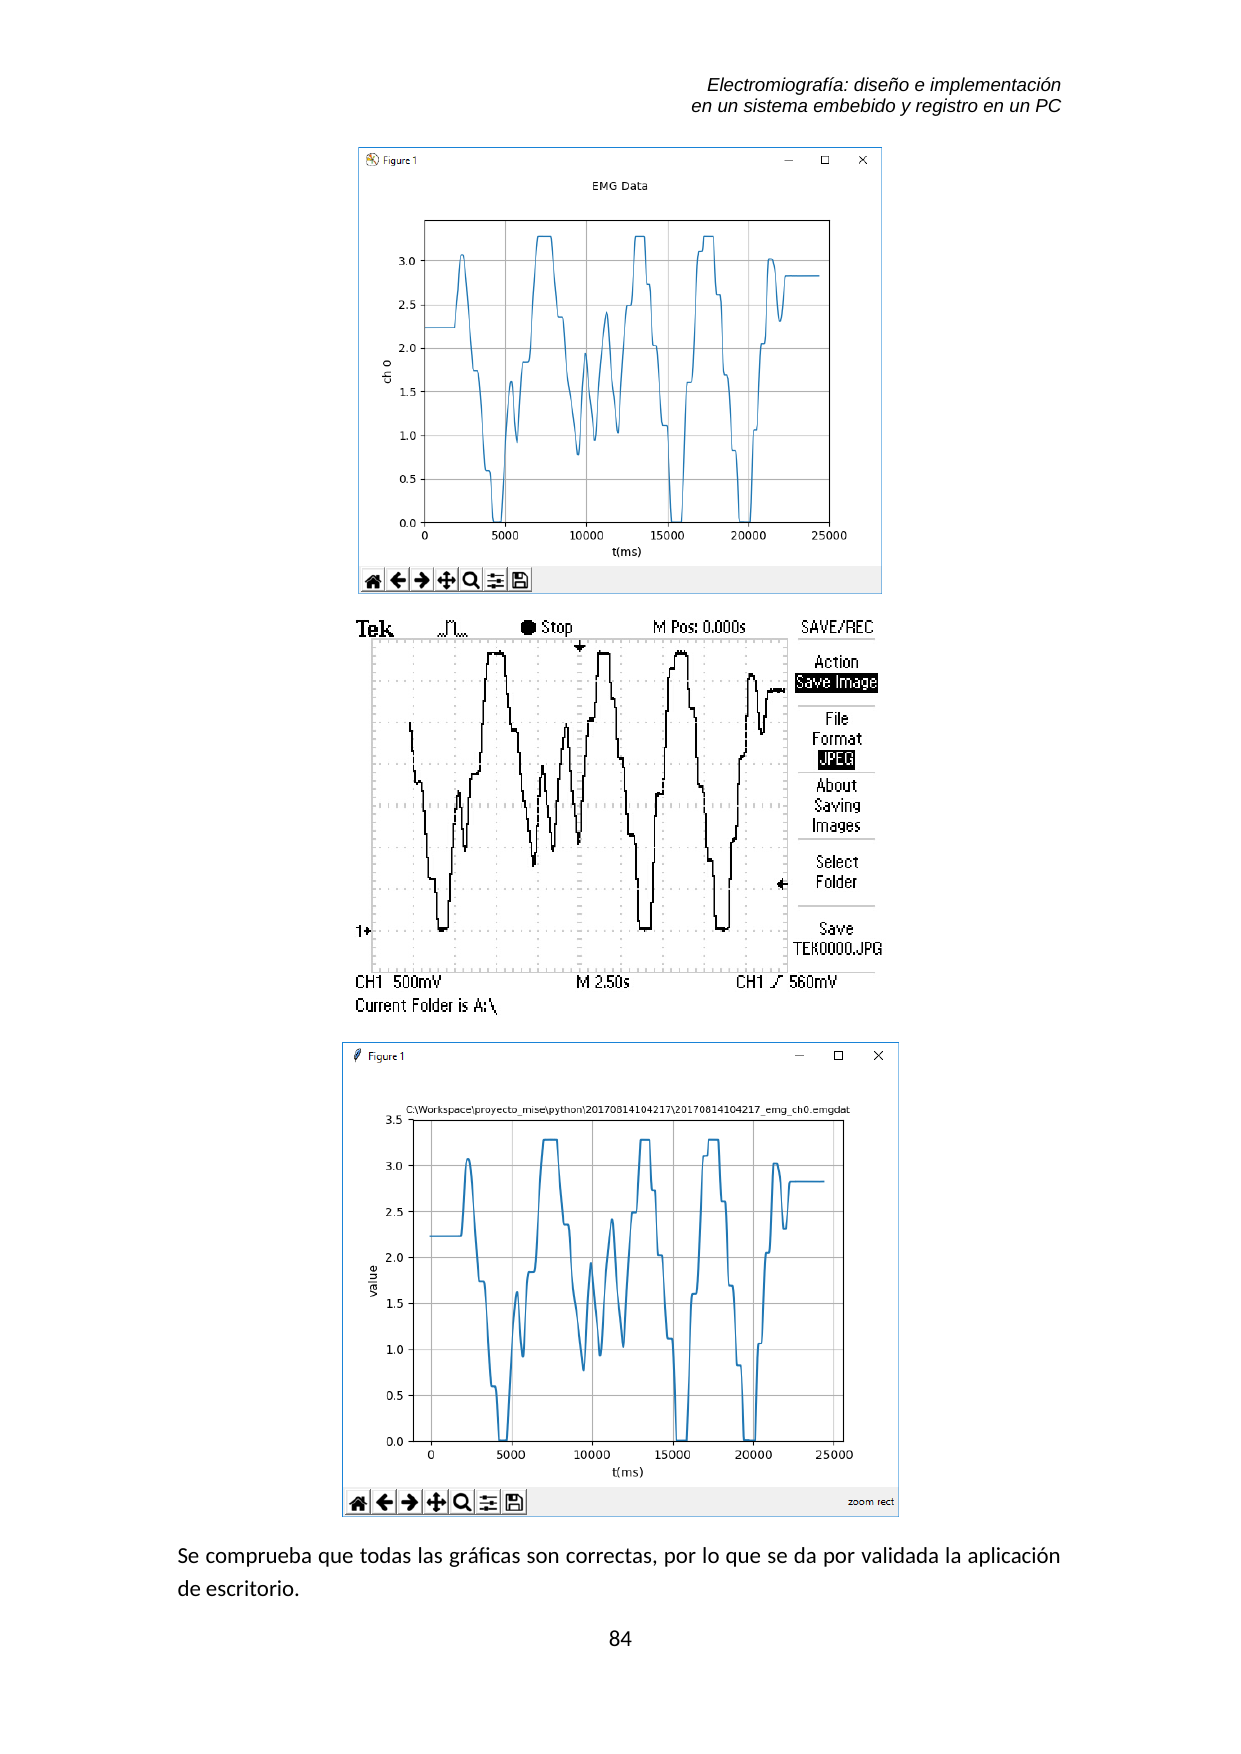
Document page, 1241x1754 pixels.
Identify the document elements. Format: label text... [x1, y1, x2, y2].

picture [342, 1042, 899, 1517]
picture [354, 618, 886, 1018]
picture [358, 147, 882, 594]
text Se comprueba que todas las gráficas son correctas, por lo que se da por validada la aplicación de escritorio. [177, 1542, 1063, 1602]
